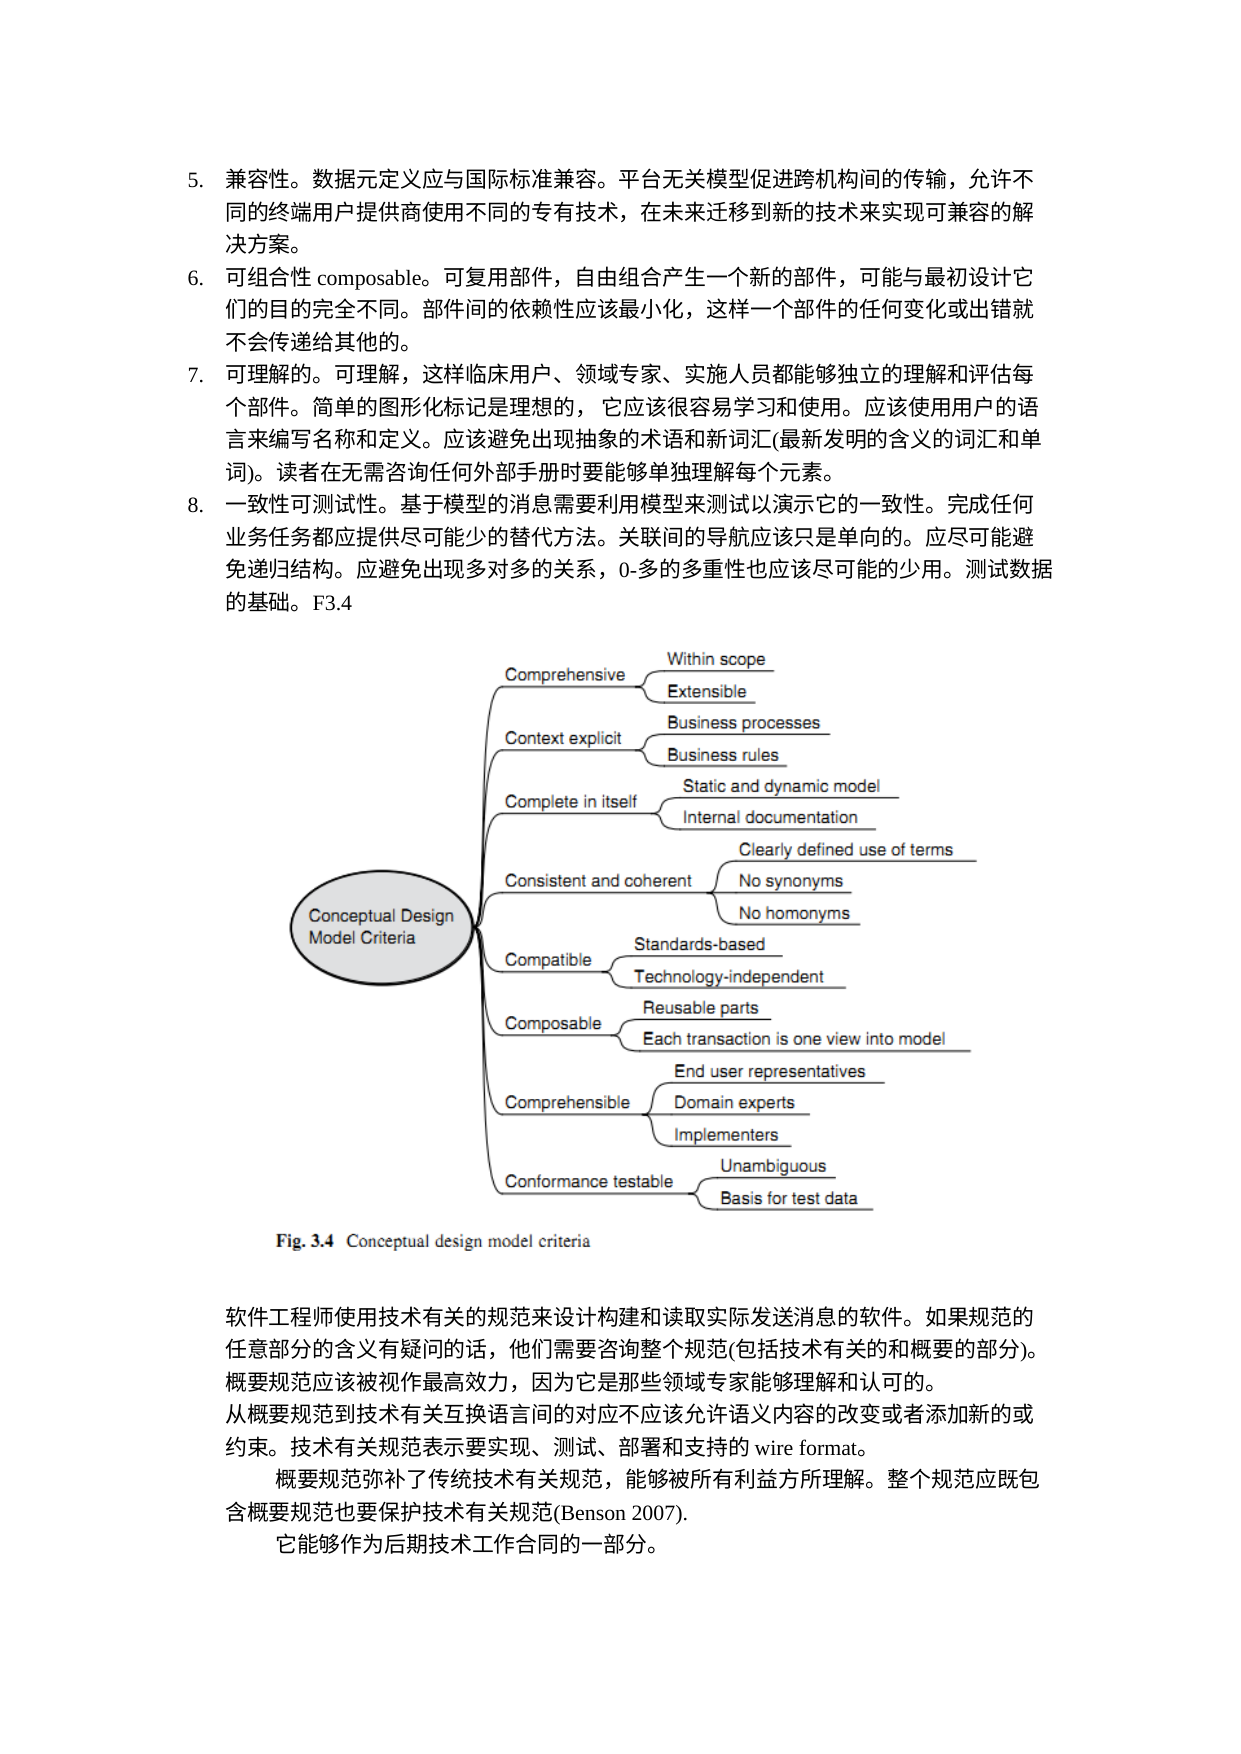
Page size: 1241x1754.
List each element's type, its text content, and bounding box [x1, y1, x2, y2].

list 一致性可测试性。基于模型的消息需要利用模型来测试以演示它的一致性。完成任何业务任务都应提供尽可能少的替代方法。关联间的导航应该只是单向的。应尽可能避免递归结构。应避免出现多对多的关系，0-多的多重性也应该尽可能的少用。测试数据的基础。F3.4 [187, 487, 1053, 617]
list 它能够作为后期技术工作合同的一部分。 [225, 1527, 1053, 1559]
list 可理解的。可理解，这样临床用户、领域专家、实施人员都能够独立的理解和评估每个部件。简单的图形化标记是理想的， 它应该很容易学习和使用。应该使用用户的语言来编写名称和定义。应该避免出现抽象的术语和新词汇(最新发明的含义的词汇和单词)。读者在无需咨询任何外部手册时要能够单独理解每个元素。 [187, 357, 1053, 487]
list 可组合性composable。可复用部件，自由组合产生一个新的部件，可能与最初设计它们的目的完全不同。部件间的依赖性应该最小化，这样一个部件的任何变化或出错就不会传递给其他的。 [187, 259, 1053, 357]
picture [225, 622, 1091, 1295]
list 软件工程师使用技术有关的规范来设计构建和读取实际发送消息的软件。如果规范的任意部分的含义有疑问的话，他们需要咨询整个规范(包括技术有关的和概要的部分)。概要规范应该被视作最高效力，因为它是那些领域专家能够理解和认可的。 [225, 1299, 1053, 1397]
list 兼容性。数据元定义应与国际标准兼容。平台无关模型促进跨机构间的传输，允许不同的终端用户提供商使用不同的专有技术，在未来迁移到新的技术来实现可兼容的解决方案。 [187, 162, 1053, 259]
list 概要规范弥补了传统技术有关规范，能够被所有利益方所理解。整个规范应既包含概要规范也要保护技术有关规范(Benson 2007). [225, 1462, 1053, 1527]
list 从概要规范到技术有关互换语言间的对应不应该允许语义内容的改变或者添加新的或约束。技术有关规范表示要实现、测试、部署和支持的wire format。 [225, 1397, 1053, 1462]
